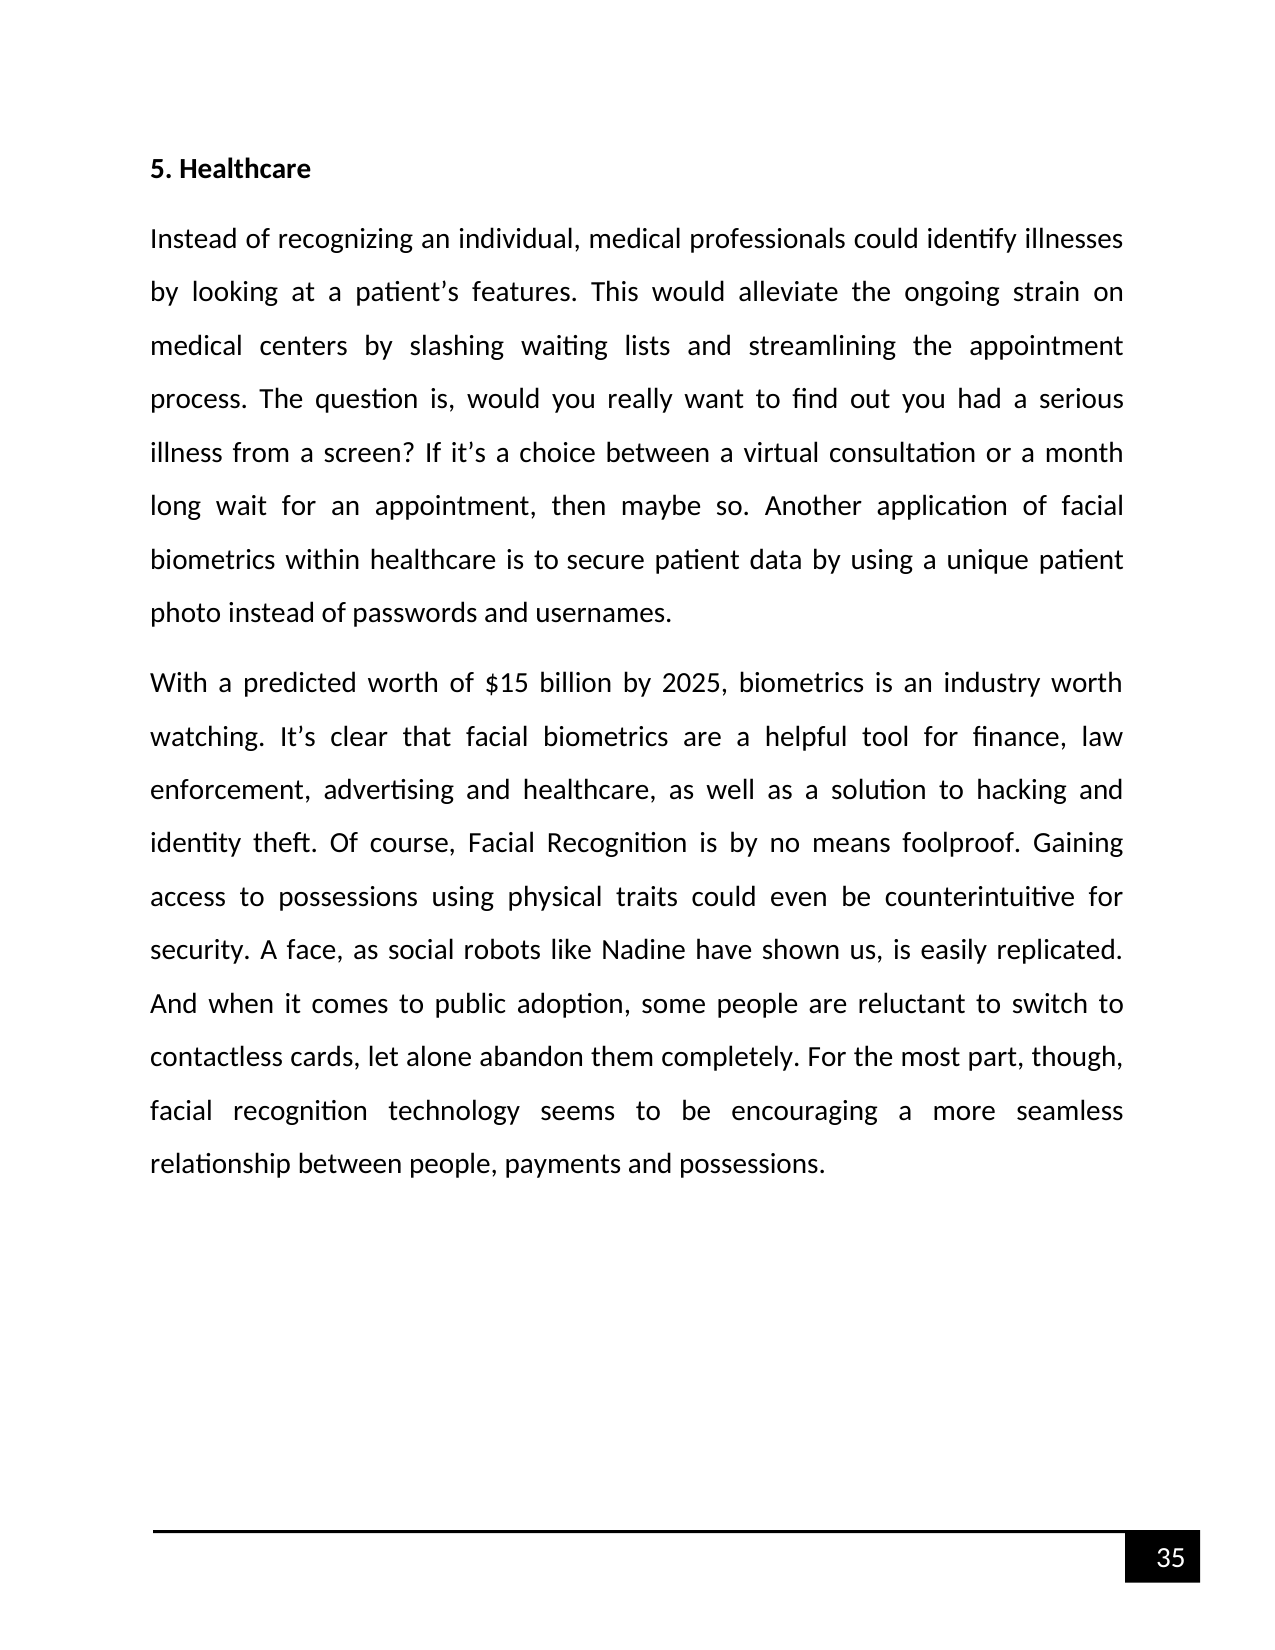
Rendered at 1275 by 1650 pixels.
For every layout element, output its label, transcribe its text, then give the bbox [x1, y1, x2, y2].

text With a predicted worth of $15 billion by 2025, biometrics is an industry worth watching. It’s clear that facial biometrics are a helpful tool for finance, law enforcement, advertising and healthcare, as well as a solution to hacking and identity theft. Of course, Facial Recognition is by no means foolproof. Gaining access to possessions using physical traits could even be counterintuitive for security. A face, as social robots like Nadine have shown us, is easily replicated. And when it comes to public adoption, some people are reluctant to switch to contactless cards, let alone abandon them completely. For the most part, though, facial recognition technology seems to be encouraging a more seamless relationship between people, payments and possessions. [150, 664, 1125, 1181]
text 5. Healthcare [150, 150, 1125, 186]
text Instead of recognizing an individual, medical professionals could identify illnesses by looking at a patient’s features. This would alleviate the ongoing strain on medical centers by slashing waiting lists and streamlining the appointment process. The question is, would you really want to find out you had a serious illness from a screen? If it’s a choice between a virtual consultation or a month long wait for an appointment, then maybe so. Another application of facial biometrics within healthcare is to secure patient data by using a unique patient photo instead of passwords and usernames. [150, 220, 1125, 630]
